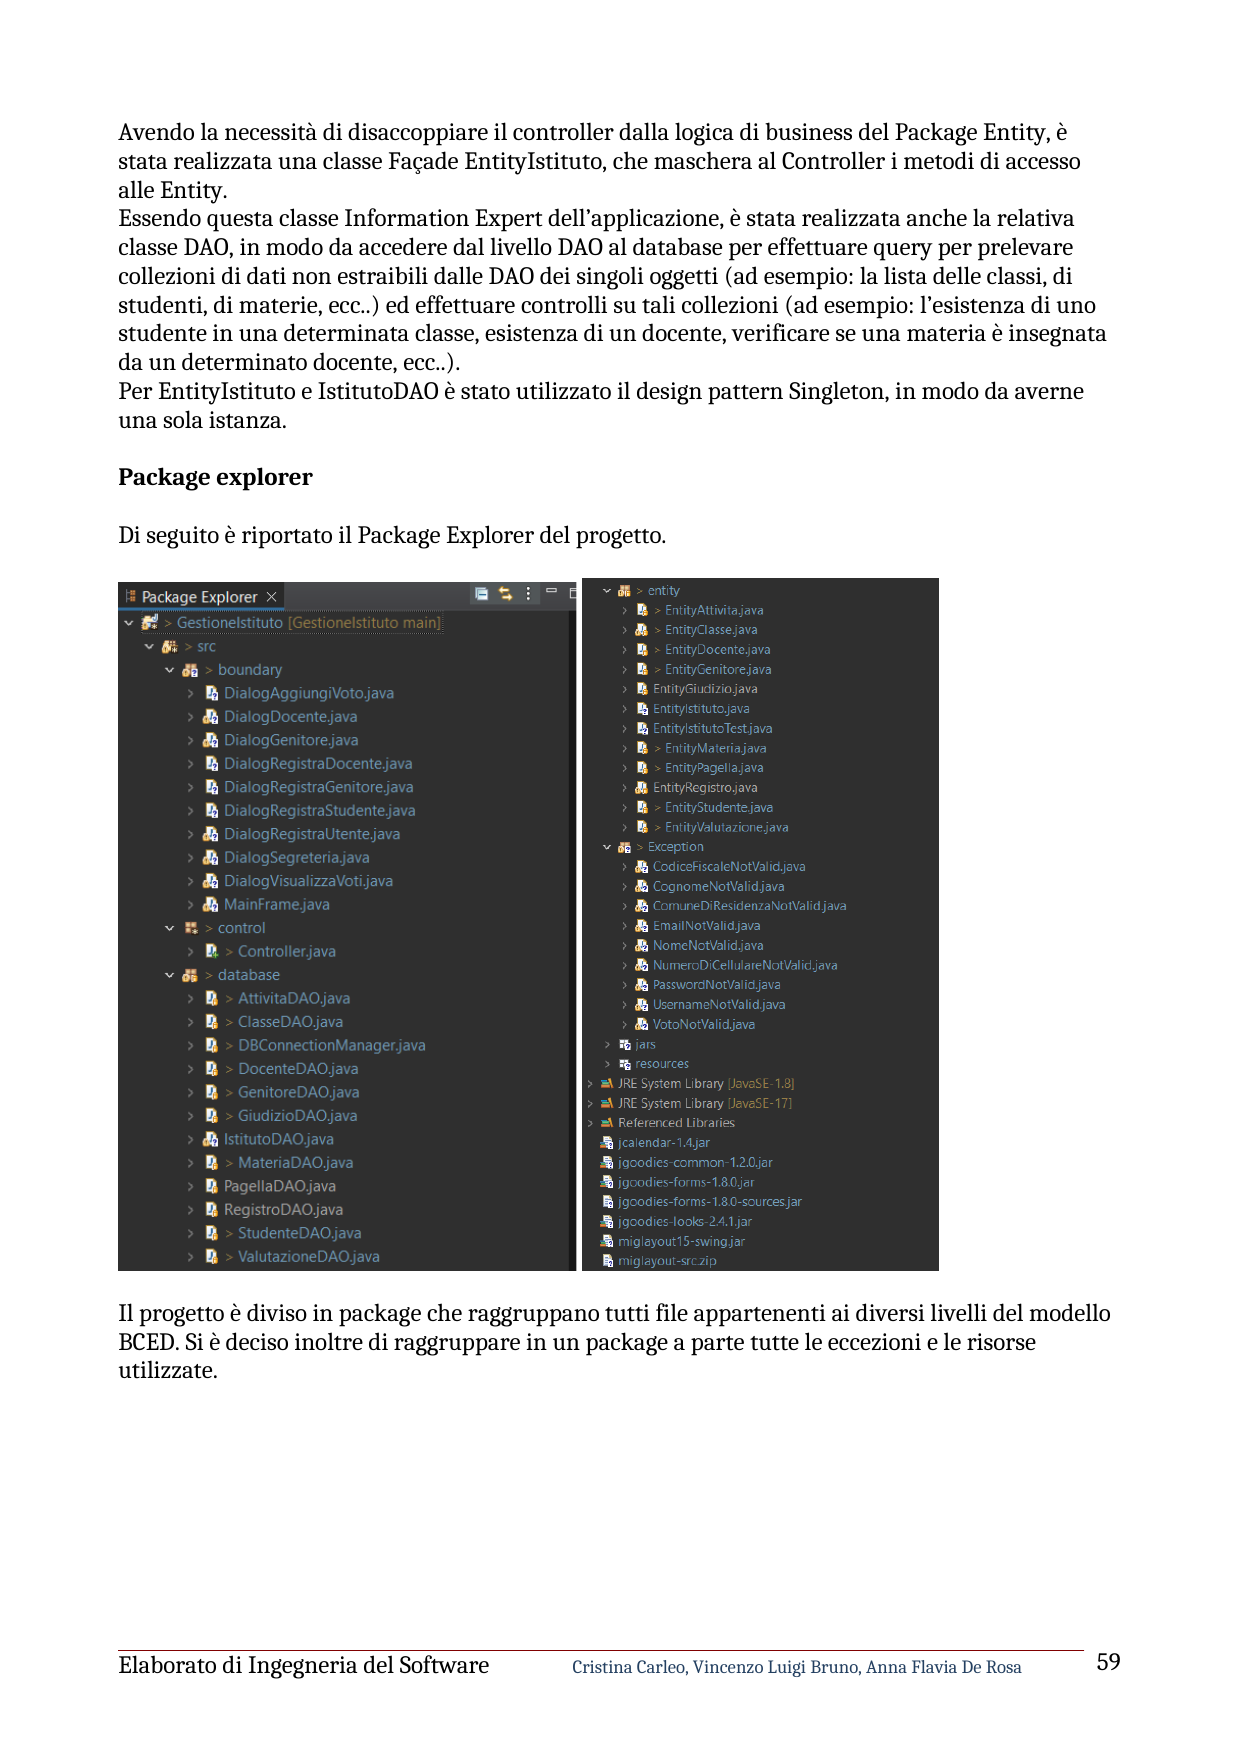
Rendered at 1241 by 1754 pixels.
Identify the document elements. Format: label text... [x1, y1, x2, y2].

text Il progetto è diviso in package che raggruppano tutti file appartenenti ai diversi livelli del modello BCED. Si è deciso inoltre di raggruppare in un package a parte tutte le eccezioni e le risorse utilizzate. [118, 1299, 1122, 1385]
text Di seguito è riportato il Package Explorer del progetto. [118, 521, 1122, 549]
text Package explorer [118, 463, 1122, 492]
picture [118, 582, 577, 1271]
picture [582, 578, 939, 1271]
text Avendo la necessità di disaccoppiare il controller dalla logica di business del Package Entity, è stata realizzata una classe Façade EntityIstituto, che maschera al Controller i metodi di accesso alle Entity. Essendo questa classe Information Expert dell’applicazione, è stata realizzata anche la relativa classe DAO, in modo da accedere dal livello DAO al database per effettuare query per prelevare collezioni di dati non estraibili dalle DAO dei singoli oggetti (ad esempio: la lista delle classi, di studenti, di materie, ecc..) ed effettuare controlli su tali collezioni (ad esempio: l’esistenza di uno studente in una determinata classe, esistenza di un docente, verificare se una materia è insegnata da un determinato docente, ecc..). Per EntityIstituto e IstitutoDAO è stato utilizzato il design pattern Singleton, in modo da averne una sola istanza. [118, 118, 1122, 434]
